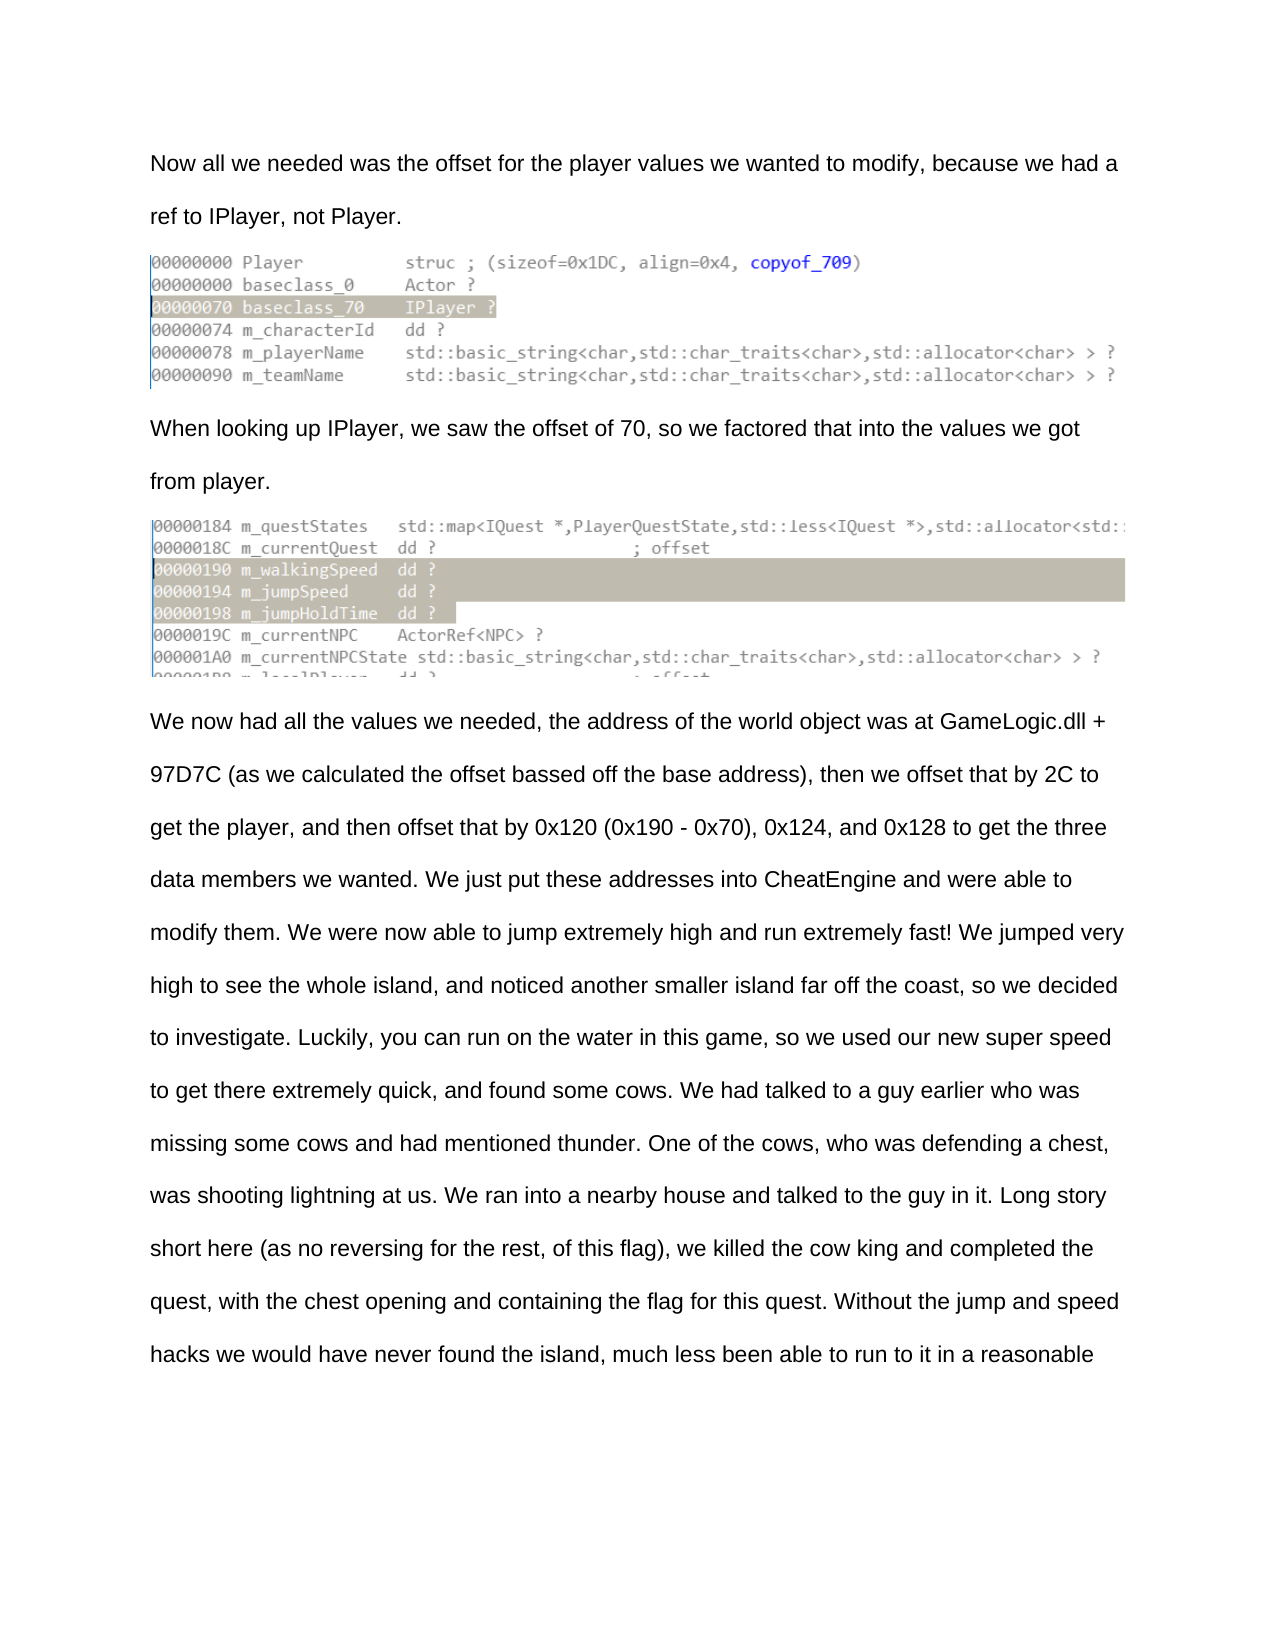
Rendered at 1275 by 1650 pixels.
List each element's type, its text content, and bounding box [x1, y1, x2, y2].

picture [150, 255, 1125, 389]
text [150, 150, 1125, 255]
picture [150, 520, 1125, 677]
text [150, 677, 1125, 1367]
